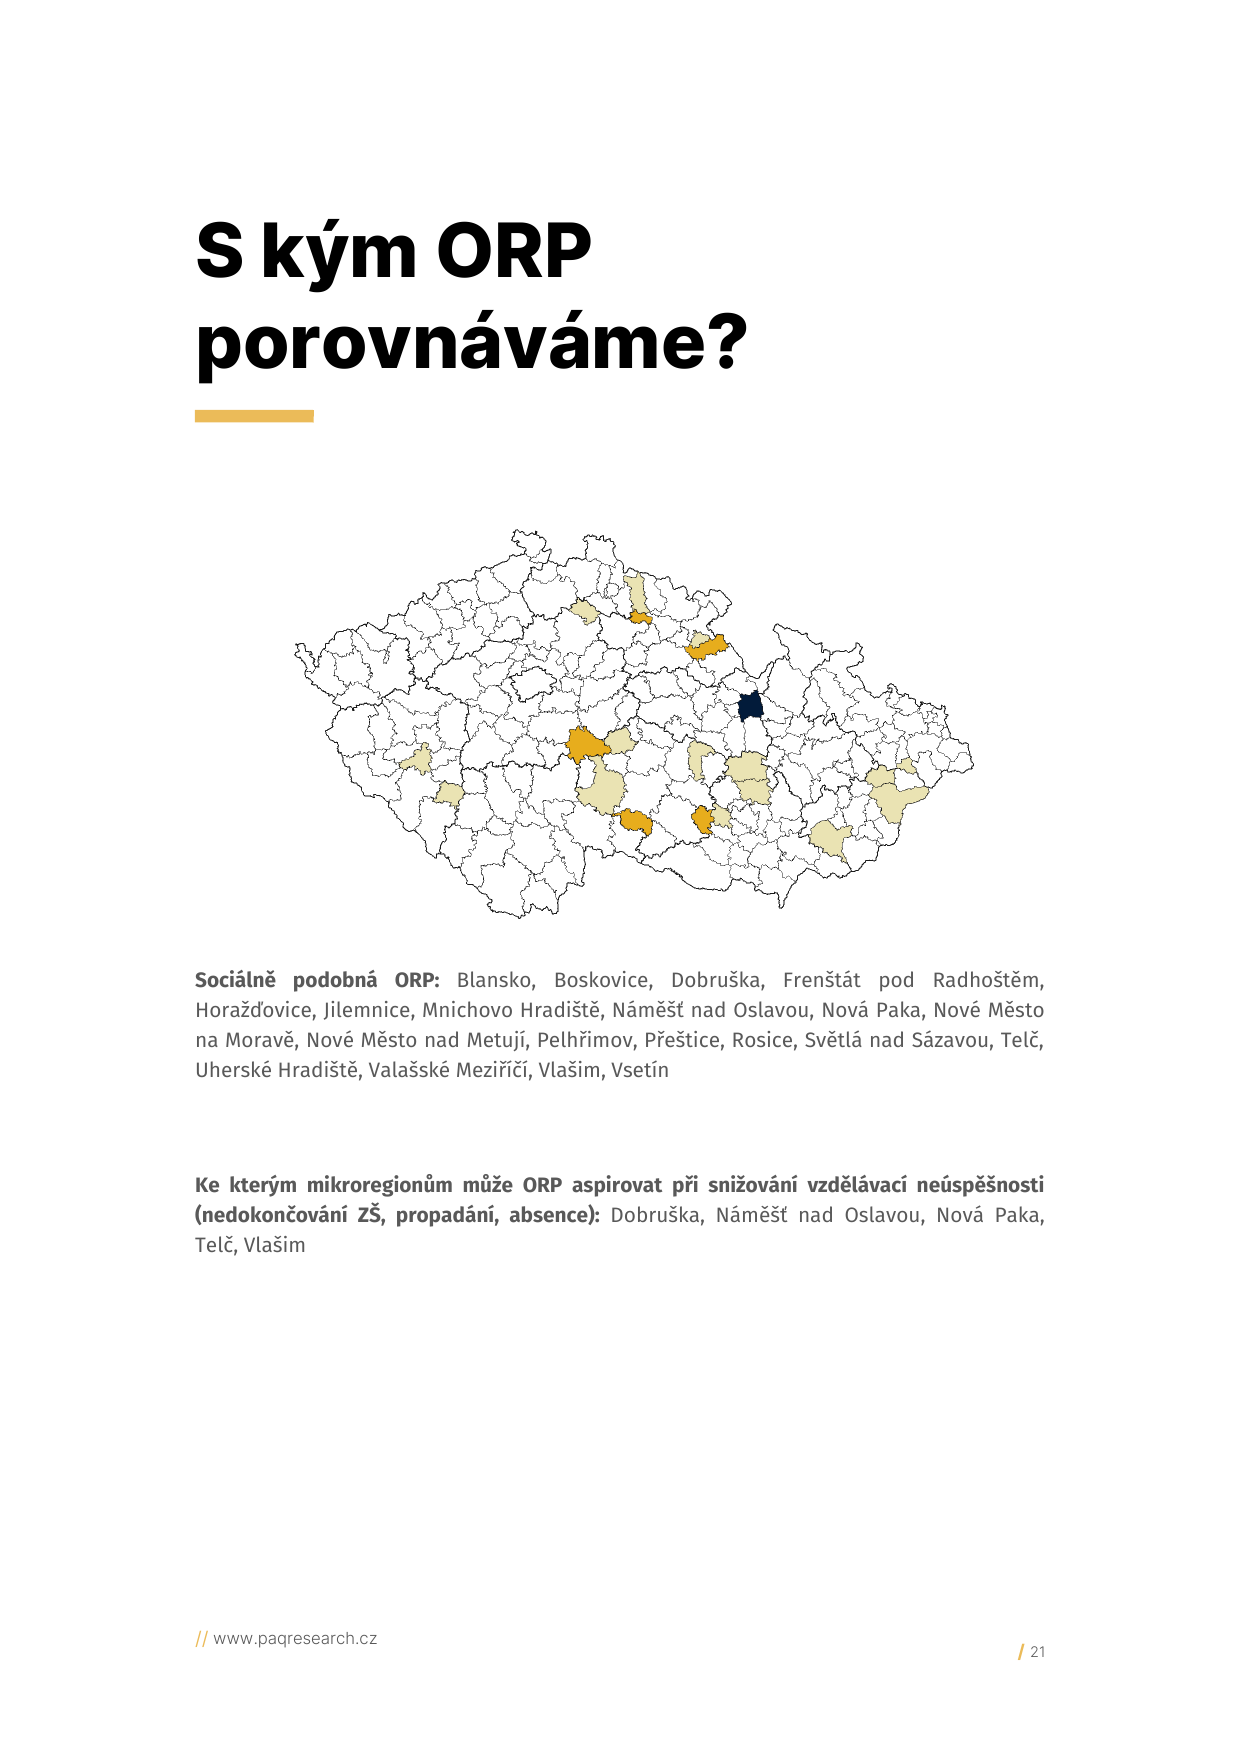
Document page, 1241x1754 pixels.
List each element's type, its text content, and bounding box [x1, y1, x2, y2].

subtitle S kým ORP porovnáváme? [195, 205, 1045, 386]
text Ke kterým mikroregionům může ORP aspirovat při snižování vzdělávací neúspěšnosti (nedokončování ZŠ, propadání, absence): Dobruška, Náměšť nad Oslavou, Nová Paka, Telč, Vlašim [195, 1168, 1045, 1258]
picture [194, 461, 1068, 946]
text Sociálně podobná ORP: Blansko, Boskovice, Dobruška, Frenštát pod Radhoštěm, Horažďovice, Jilemnice, Mnichovo Hradiště, Náměšť nad Oslavou, Nová Paka, Nové Město na Moravě, Nové Město nad Metují, Pelhřimov, Přeštice, Rosice, Světlá nad Sázavou, Telč, Uherské Hradiště, Valašské Meziříčí, Vlašim, Vsetín [195, 962, 1045, 1083]
